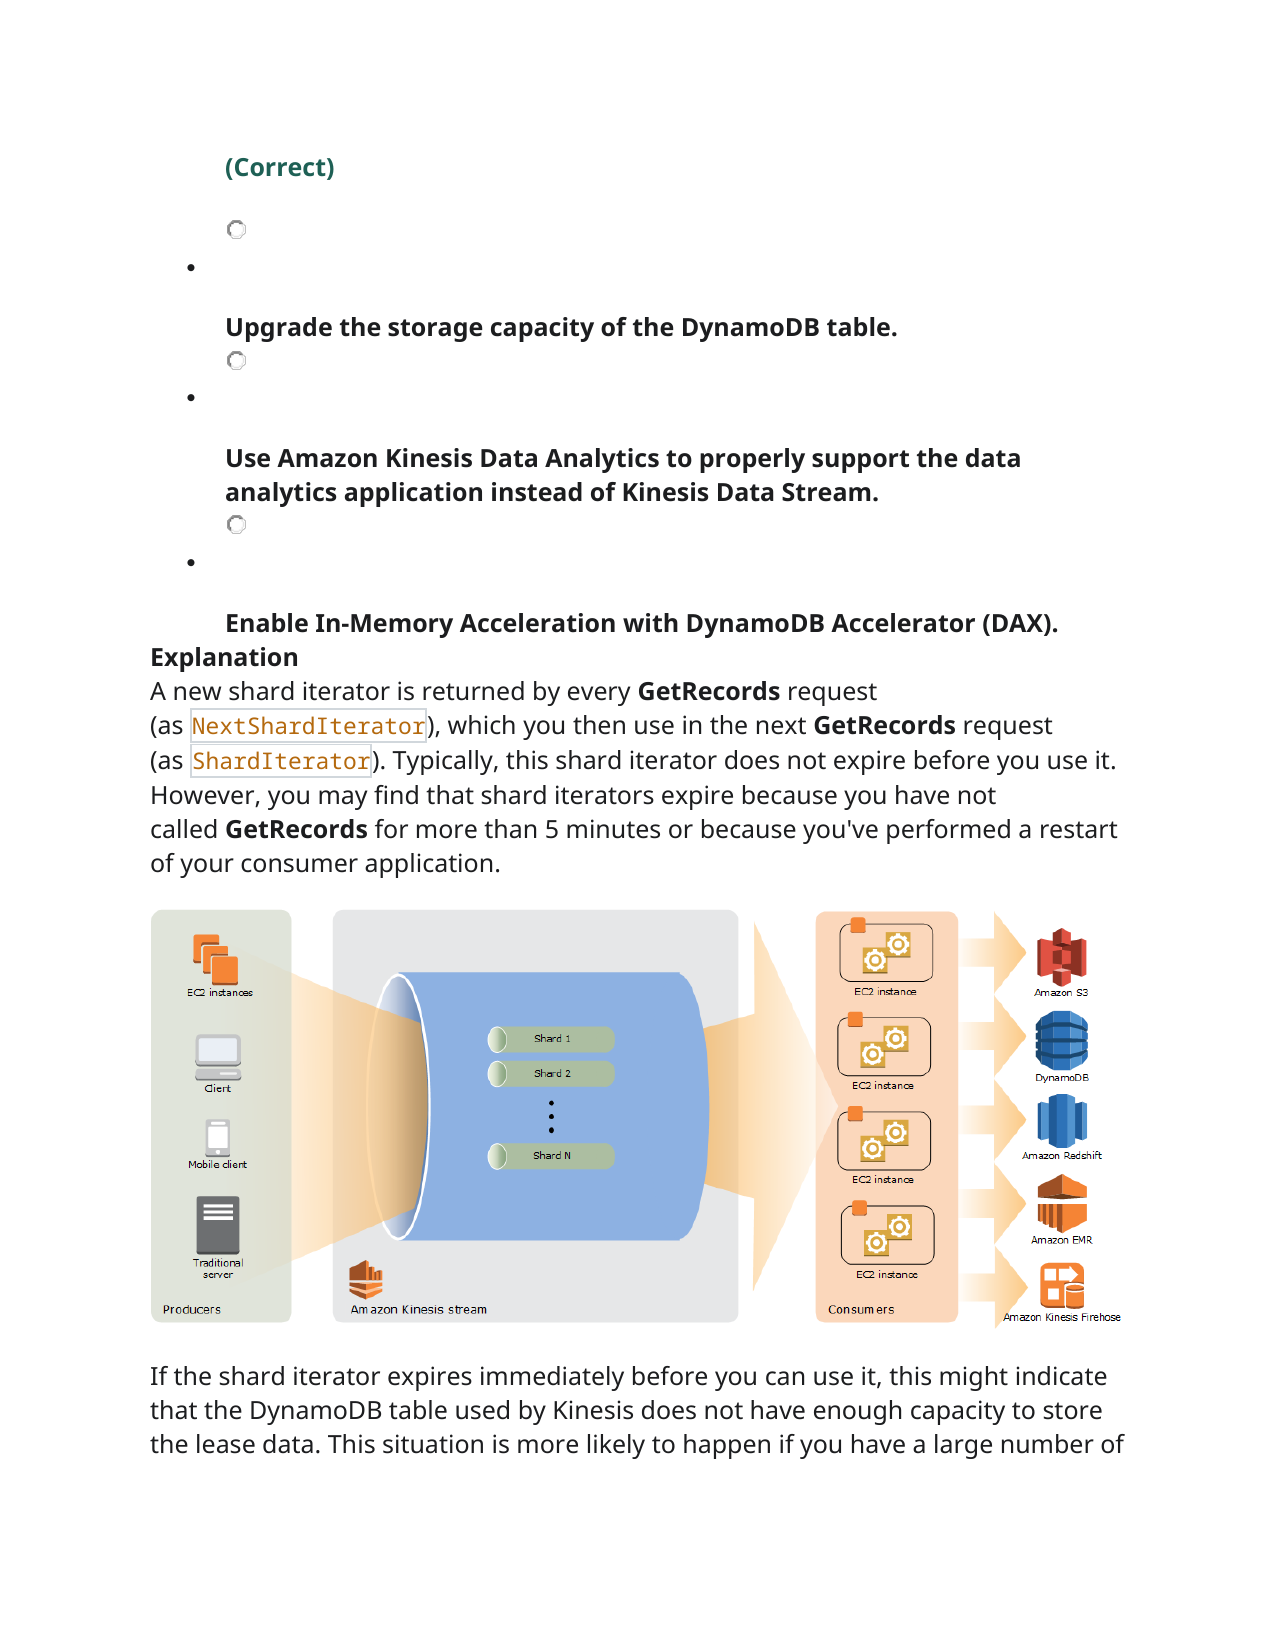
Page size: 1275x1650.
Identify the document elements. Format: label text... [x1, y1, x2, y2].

text Explanation [150, 639, 1125, 673]
text A new shard iterator is returned by every GetRecords request (as NextShardIterator), which you then use in the next GetRecords request (as ShardIterator). Typically, this shard iterator does not expire before you use it. However, you may find that shard iterators expire because you have not called GetRecords for more than 5 minutes or because you've performed a restart of your consumer application. [150, 673, 1125, 880]
text Use Amazon Kinesis Data Analytics to properly support the data analytics application instead of Kinesis Data Stream. [225, 441, 1125, 509]
text (Correct) [225, 150, 1125, 184]
picture [150, 909, 1125, 1329]
text Enable In-Memory Acceleration with DynamoDB Accelerator (DAX). [225, 605, 1125, 639]
text Upgrade the storage capacity of the DynamoDB table. [225, 310, 1125, 344]
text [150, 1358, 1125, 1460]
